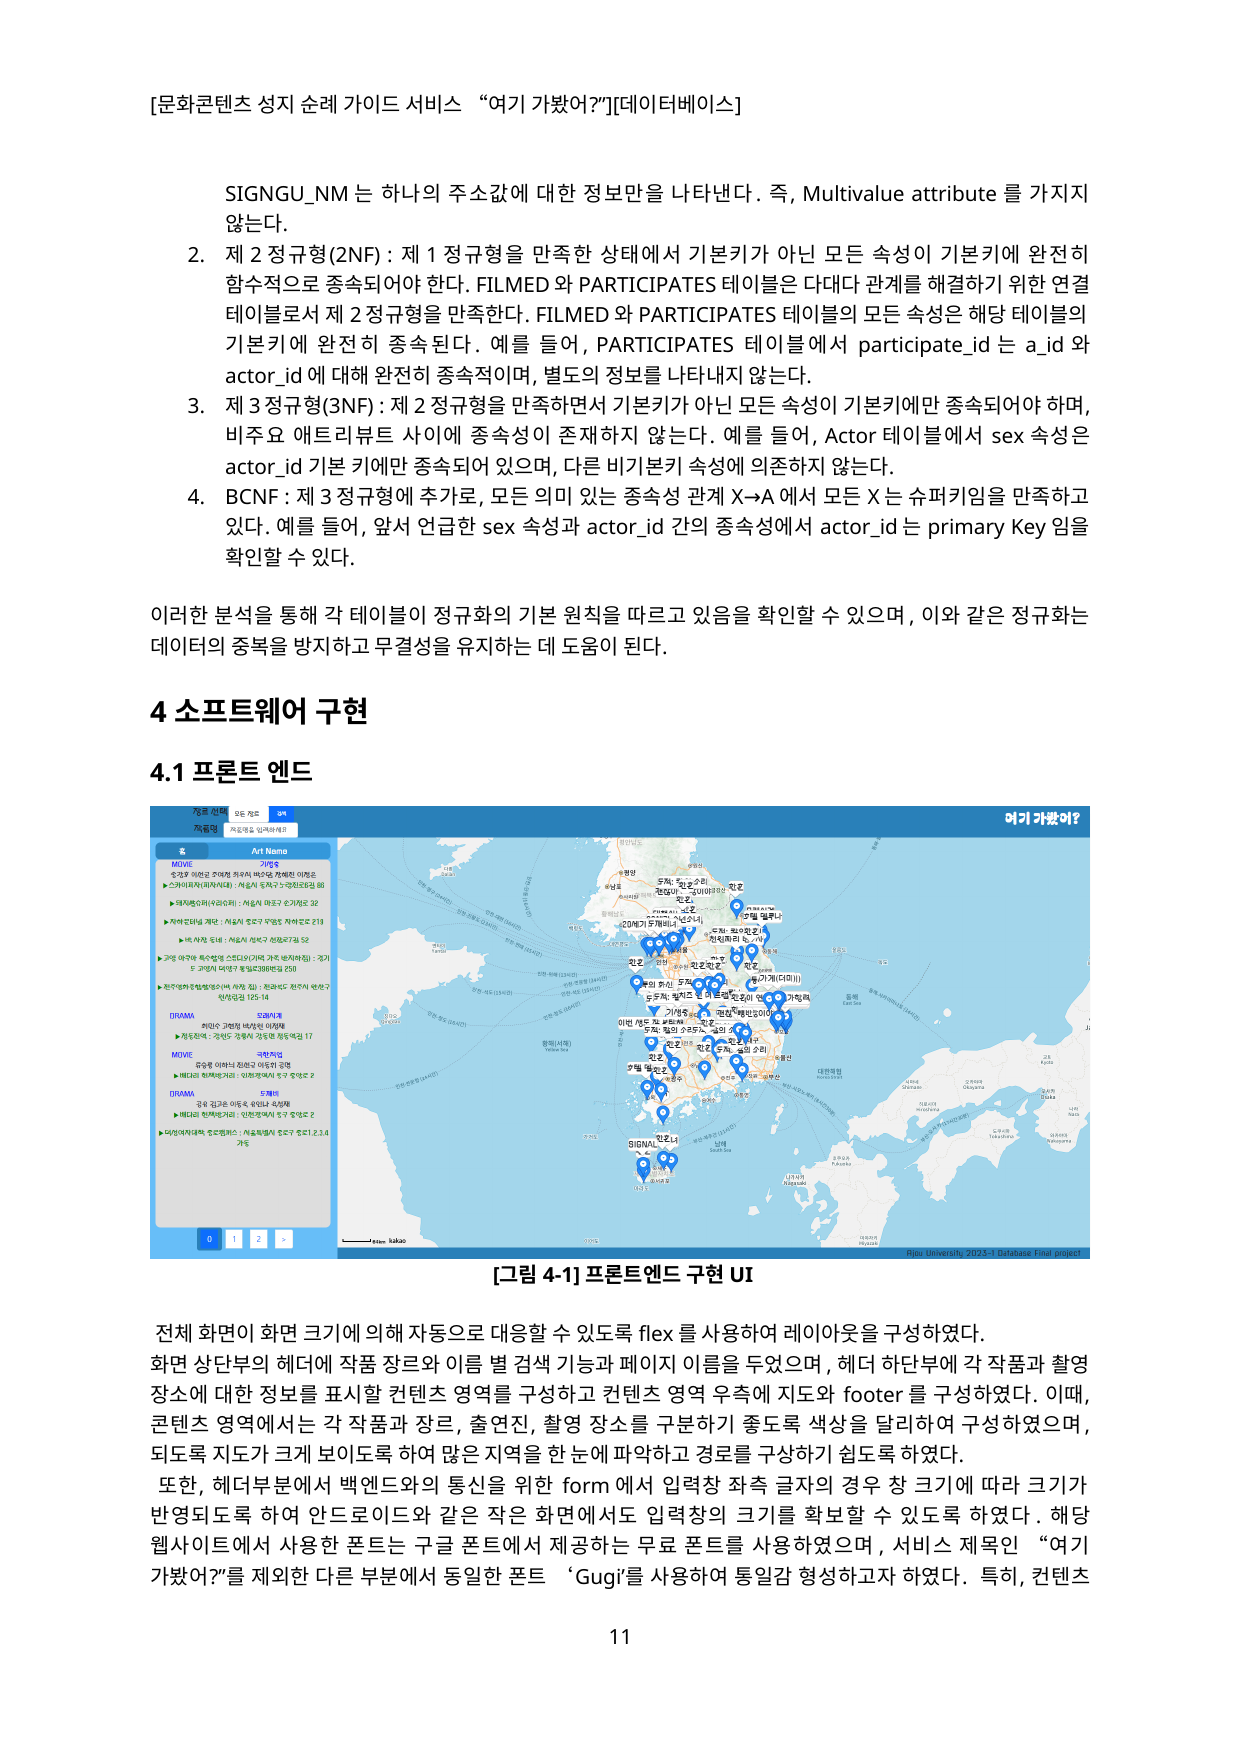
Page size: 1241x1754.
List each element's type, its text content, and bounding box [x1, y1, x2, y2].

list 제2정규형(2NF) : 제1정규형을 만족한 상태에서 기본키가 아닌 모든 속성이 기본키에 완전히 함수적으로 종속되어야 한다. FILMED와 PARTICIPATES 테이블은 다대다 관계를 해결하기 위한 연결 테이블로서 제2정규형을 만족한다. FILMED와 PARTICIPATES 테이블의 모든 속성은 해당 테이블의 기본키에 완전히 종속된다. 예를 들어, PARTICIPATES 테이블에서 participate_id는 a_id와 actor_id에 대해 완전히 종속적이며, 별도의 정보를 나타내지 않는다. [187, 238, 1090, 389]
subtitle 4.1 프론트 엔드 [150, 752, 1090, 788]
picture [150, 806, 1091, 1259]
text 이러한 분석을 통해 각 테이블이 정규화의 기본 원칙을 따르고 있음을 확인할 수 있으며, 이와 같은 정규화는 데이터의 중복을 방지하고 무결성을 유지하는 데 도움이 된다. [150, 600, 1090, 660]
list BCNF : 제3정규형에 추가로, 모든 의미 있는 종속성 관계 X→A에서 모든 X는 슈퍼키임을 만족하고 있다. 예를 들어, 앞서 언급한 sex 속성과 actor_id 간의 종속성에서 actor_id는 primary Key임을 확인할 수 있다. [187, 480, 1090, 571]
text 전체 화면이 화면 크기에 의해 자동으로 대응할 수 있도록 flex를 사용하여 레이아웃을 구성하였다. [150, 1317, 1090, 1348]
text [150, 1469, 1090, 1590]
text 화면 상단부의 헤더에 작품 장르와 이름 별 검색 기능과 페이지 이름을 두었으며, 헤더 하단부에 각 작품과 촬영 장소에 대한 정보를 표시할 컨텐츠 영역를 구성하고 컨텐츠 영역 우측에 지도와 footer를 구성하였다. 이때, 콘텐츠 영역에서는 각 작품과 장르, 출연진, 촬영 장소를 구분하기 좋도록 색상을 달리하여 구성하였으며, 되도록 지도가 크게 보이도록 하여 많은 지역을 한 눈에 파악하고 경로를 구상하기 쉽도록 하였다. [150, 1348, 1090, 1469]
list 제3정규형(3NF) : 제2정규형을 만족하면서 기본키가 아닌 모든 속성이 기본키에만 종속되어야 하며, 비주요 애트리뷰트 사이에 종속성이 존재하지 않는다. 예를 들어, Actor테이블에서 sex속성은 actor_id 기본 키에만 종속되어 있으며, 다른 비기본키 속성에 의존하지 않는다. [187, 389, 1090, 480]
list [187, 177, 1090, 238]
subtitle 4 소프트웨어 구현 [150, 689, 1090, 731]
text [그림 4-1] 프론트엔드 구현 UI [150, 1259, 1090, 1289]
